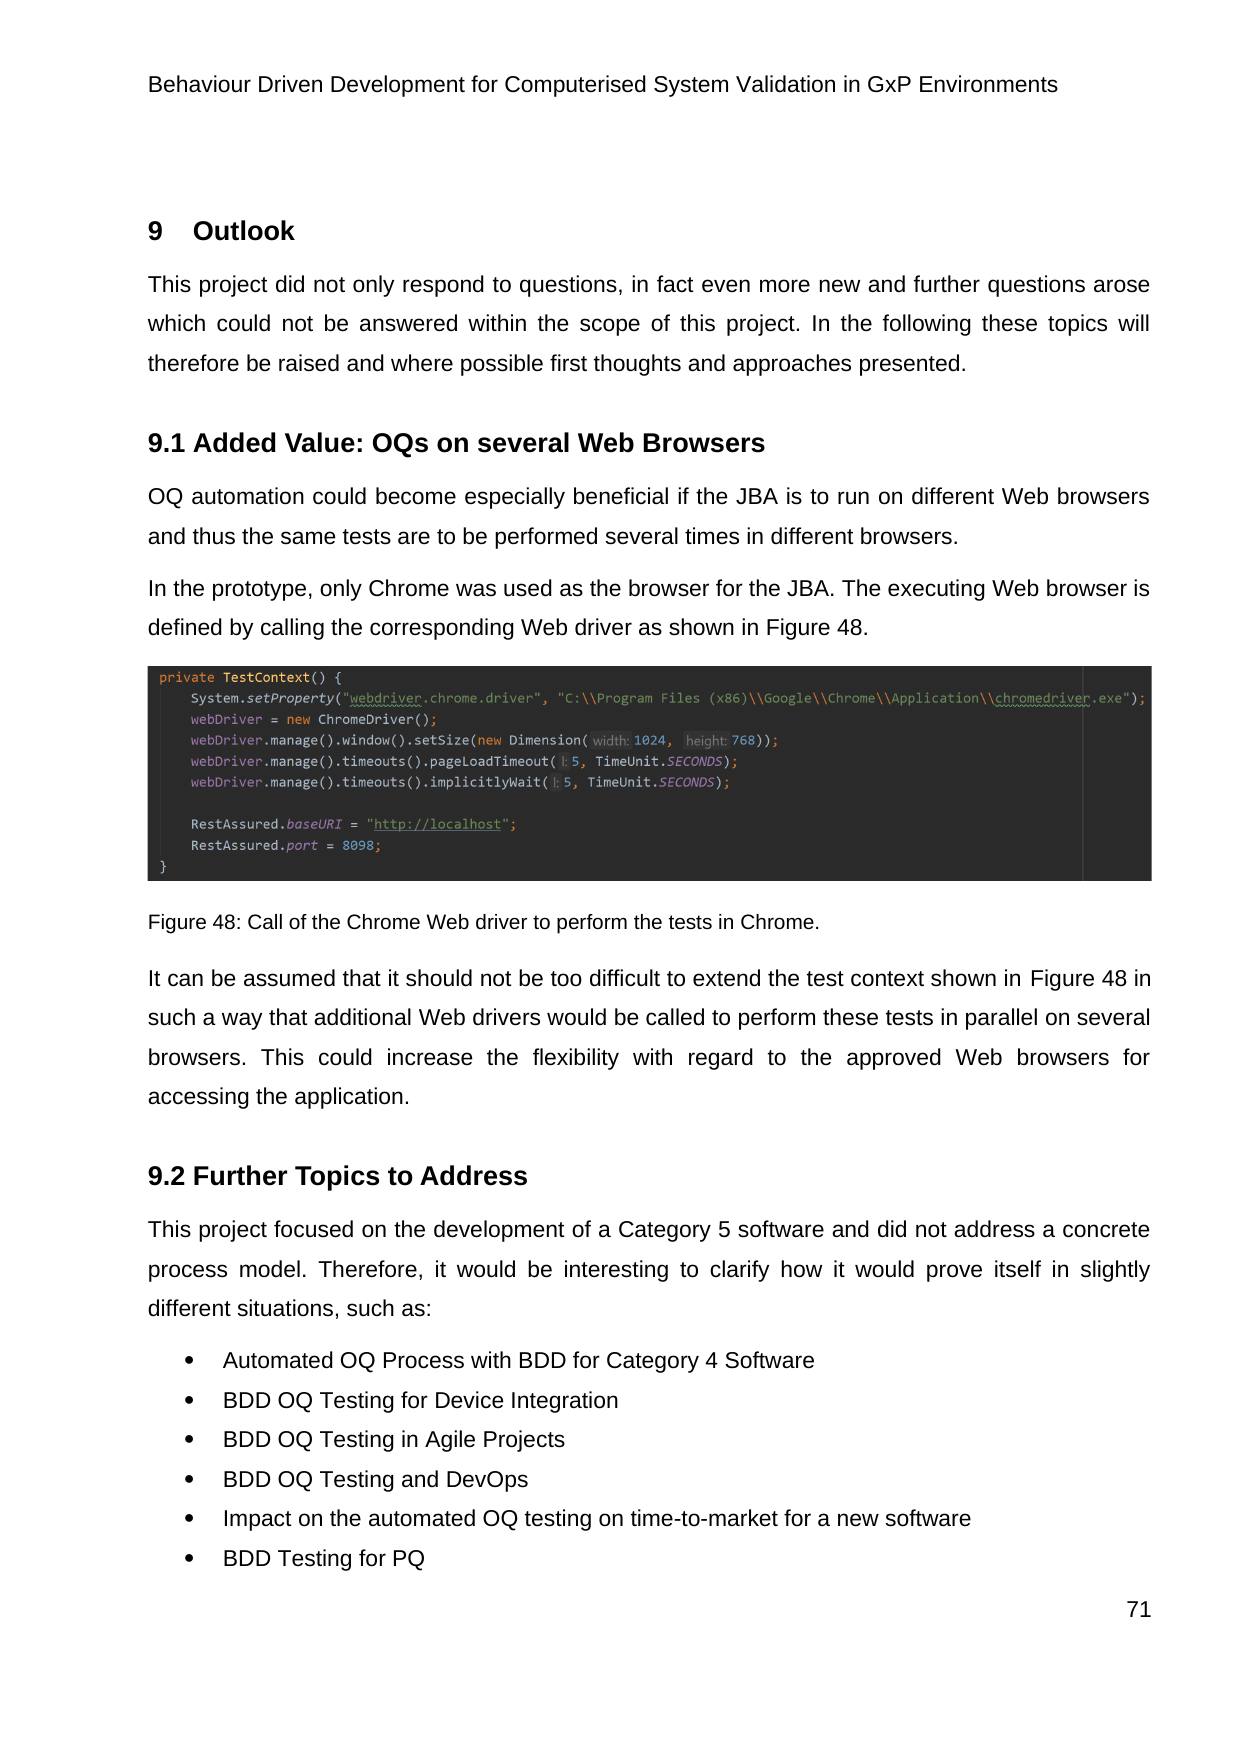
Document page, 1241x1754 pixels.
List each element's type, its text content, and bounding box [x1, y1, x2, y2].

text This project focused on the development of a Category 5 software and did not address a concrete process model. Therefore, it would be interesting to clarify how it would prove itself in slightly different situations, such as: [148, 1216, 1152, 1322]
text In the prototype, only Chrome was used as the browser for the JBA. The executing Web browser is defined by calling the corresponding Web driver as shown in Figure 48. [148, 574, 1152, 640]
list BDD OQ Testing in Agile Projects [185, 1426, 1152, 1453]
text OQ automation could become especially beneficial if the JBA is to run on different Web browsers and thus the same tests are to be performed several times in different browsers. [148, 483, 1152, 549]
subtitle Further Topics to Address [148, 1160, 1152, 1191]
subtitle Outlook [148, 215, 1152, 246]
text Figure 48: Call of the Chrome Web driver to perform the tests in Chrome. [148, 906, 1152, 936]
list BDD OQ Testing and DevOps [185, 1466, 1152, 1492]
picture [147, 666, 1152, 881]
subtitle Added Value: OQs on several Web Browsers [148, 427, 1152, 458]
list BDD OQ Testing for Device Integration [185, 1387, 1152, 1413]
list Impact on the automated OQ testing on time-to-market for a new software [185, 1505, 1152, 1532]
text This project did not only respond to questions, in fact even more new and further questions arose which could not be answered within the scope of this project. In the following these topics will therefore be raised and where possible first thoughts and approaches presented. [148, 271, 1152, 376]
list BDD Testing for PQ [185, 1545, 1152, 1571]
list Automated OQ Process with BDD for Category 4 Software [185, 1347, 1152, 1374]
text It can be assumed that it should not be too difficult to extend the test context shown in Figure 48 in such a way that additional Web drivers would be called to perform these tests in parallel on several browsers. This could increase the flexibility with regard to the approved Web browsers for accessing the application. [148, 965, 1152, 1109]
